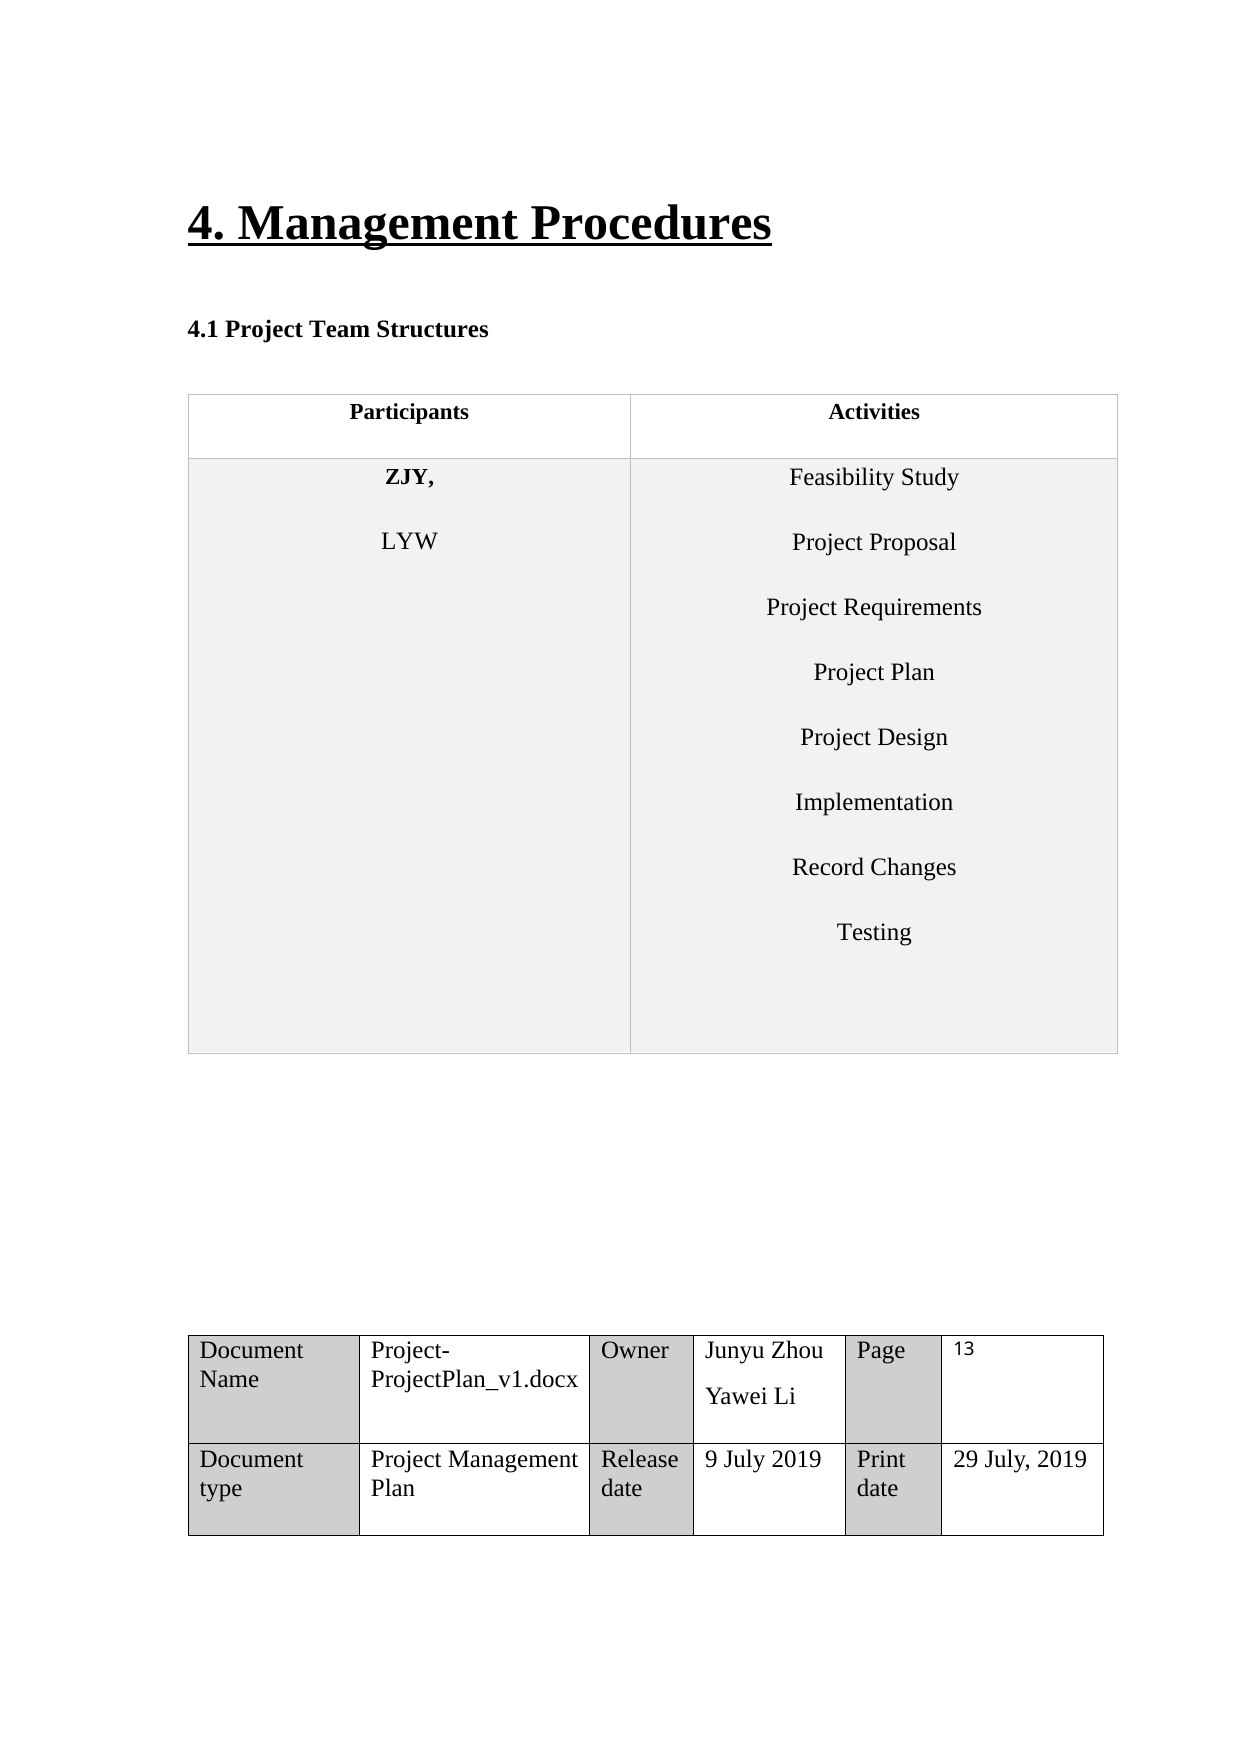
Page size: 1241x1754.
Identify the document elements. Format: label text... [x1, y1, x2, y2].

table_header Activities [631, 395, 1117, 458]
subtitle 4.1 Project Team Structures [187, 312, 1053, 346]
table_cell Feasibility Study Project Proposal Project Requirements Project Plan Project Design Implementation Record Changes Testing [631, 459, 1117, 1052]
subtitle 4. Management Procedures [187, 188, 1053, 256]
table_header Participants [189, 395, 630, 458]
table_cell ZJY, LYW [189, 459, 630, 1052]
